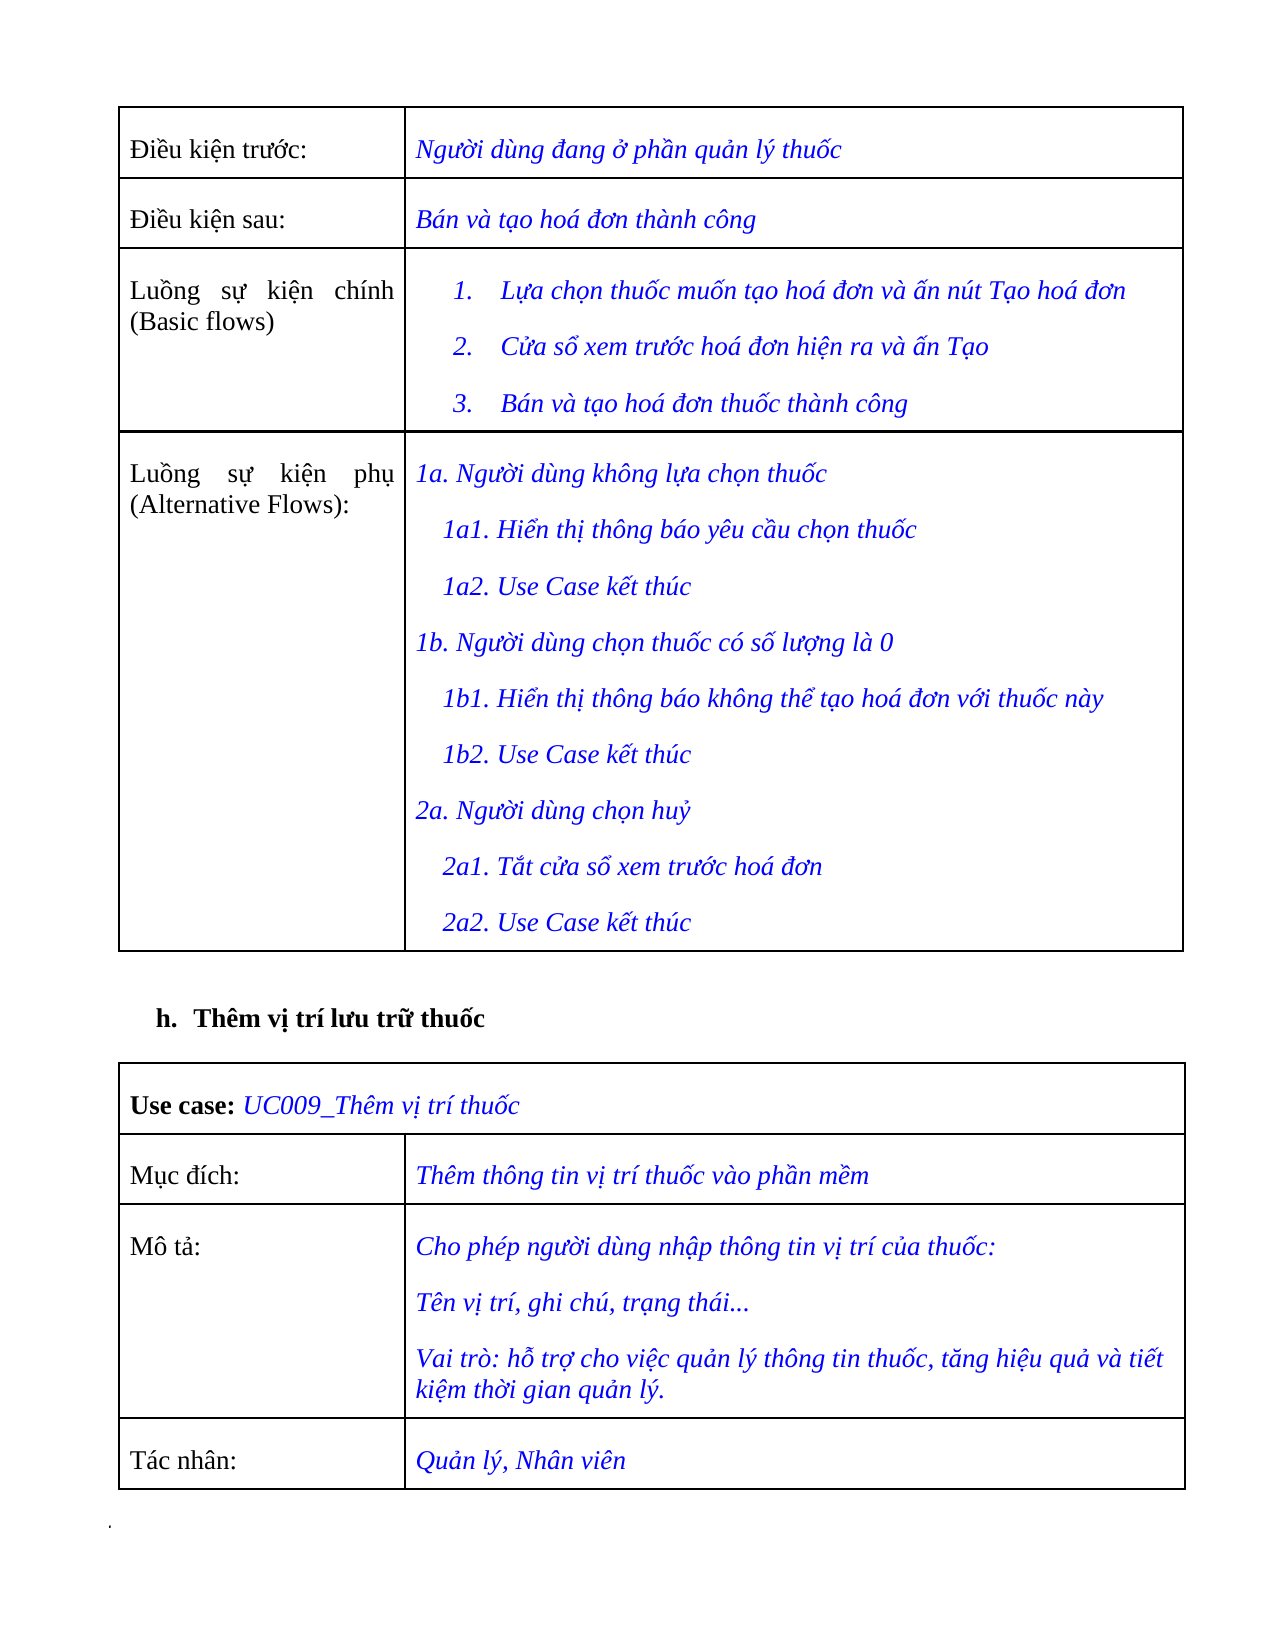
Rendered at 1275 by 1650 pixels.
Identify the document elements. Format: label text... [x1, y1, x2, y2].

table_cell Cho phép người dùng nhập thông tin vị trí của thuốc: Tên vị trí, ghi chú, trạng thái... Vai trò: hỗ trợ cho việc quản lý thông tin thuốc, tăng hiệu quả và tiết kiệm thời gian quản lý. [406, 1205, 1184, 1417]
table_cell Mục đích: [120, 1135, 404, 1203]
table_cell Luồng sự kiện phụ (Alternative Flows): [120, 433, 404, 950]
table_cell Mô tả: [120, 1205, 404, 1417]
table_cell Bán và tạo hoá đơn thành công [406, 179, 1182, 247]
table_cell Điều kiện trước: [120, 108, 404, 177]
table_cell Điều kiện sau: [120, 179, 404, 247]
table_cell Tác nhân: [120, 1419, 404, 1488]
table_cell Thêm thông tin vị trí thuốc vào phần mềm [406, 1135, 1184, 1203]
table_cell 1. Lựa chọn thuốc muốn tạo hoá đơn và ấn nút Tạo hoá đơn 2. Cửa sổ xem trước hoá đơn hiện ra và ấn Tạo 3. Bán và tạo hoá đơn thuốc thành công [406, 249, 1182, 430]
subtitle Thêm vị trí lưu trữ thuốc [156, 1002, 1186, 1034]
table_cell Luồng sự kiện chính (Basic flows) [120, 249, 404, 430]
table_header Use case: UC009_Thêm vị trí thuốc [120, 1064, 1184, 1132]
table_cell Quản lý, Nhân viên [406, 1419, 1184, 1488]
table_cell 1a. Người dùng không lựa chọn thuốc 1a1. Hiển thị thông báo yêu cầu chọn thuốc 1a2. Use Case kết thúc 1b. Người dùng chọn thuốc có số lượng là 0 1b1. Hiển thị thông báo không thể tạo hoá đơn với thuốc này 1b2. Use Case kết thúc 2a. Người dùng chọn huỷ 2a1. Tắt cửa sổ xem trước hoá đơn 2a2. Use Case kết thúc [406, 433, 1182, 950]
table_cell Người dùng đang ở phần quản lý thuốc [406, 108, 1182, 177]
